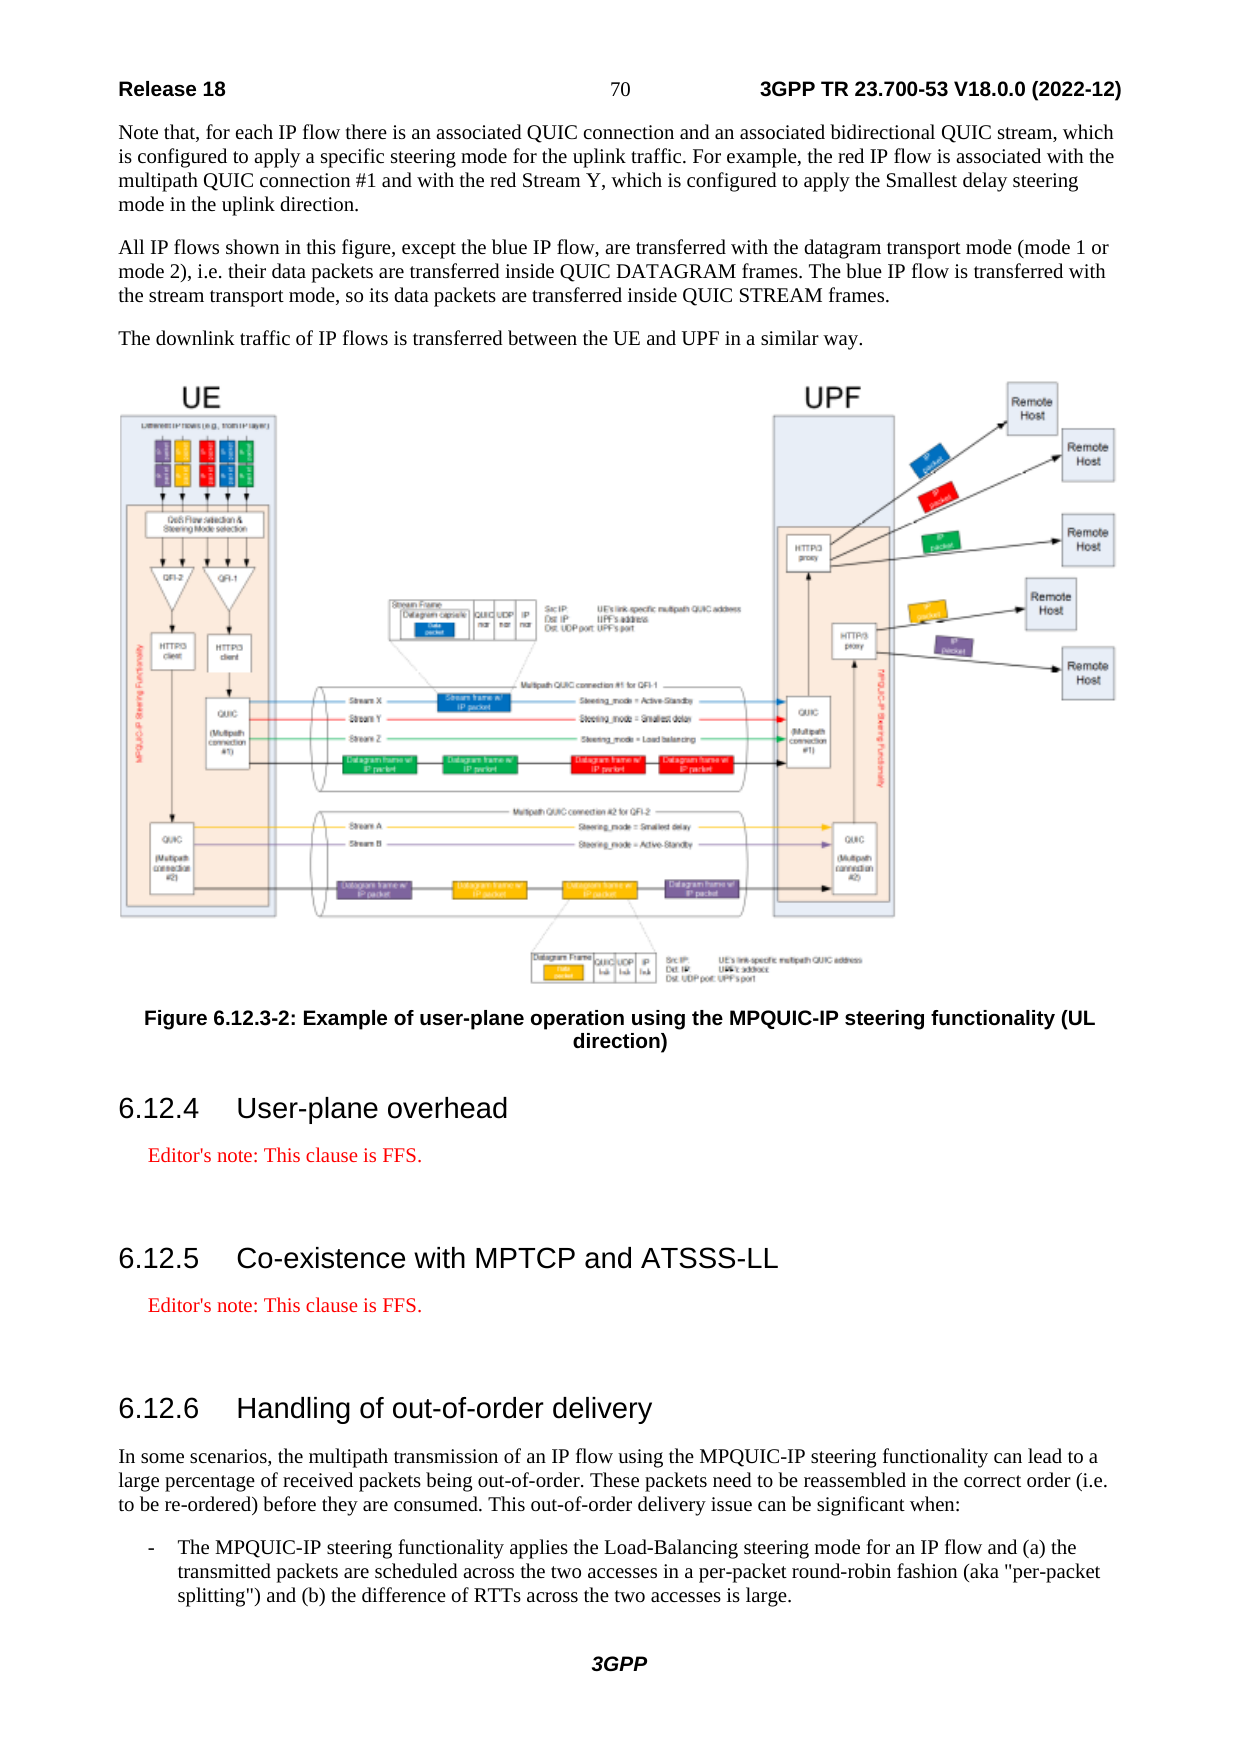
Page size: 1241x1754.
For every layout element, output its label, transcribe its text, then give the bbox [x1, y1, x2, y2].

subtitle 6.12.5 Co-existence with MPTCP and ATSSS-LL [118, 1241, 1122, 1275]
subtitle 6.12.4 User-plane overhead [118, 1091, 1122, 1124]
text - The MPQUIC-IP steering functionality applies the Load-Balancing steering mode for an IP flow and (a) the transmitted packets are scheduled across the two accesses in a per-packet round-robin fashion (aka "per-packet splitting") and (b) the difference of RTTs across the two accesses is large. [148, 1535, 1122, 1607]
text In some scenarios, the multipath transmission of an IP flow using the MPQUIC-IP steering functionality can lead to a large percentage of received packets being out-of-order. These packets need to be reassembled in the correct order (i.e. to be re-ordered) before they are consumed. This out-of-order delivery issue can be significant when: [118, 1444, 1122, 1516]
text Editor's note: This clause is FFS. [148, 1293, 1122, 1317]
subtitle 6.12.6 Handling of out-of-order delivery [118, 1392, 1122, 1425]
text Editor's note: This clause is FFS. [148, 1143, 1122, 1167]
text The downlink traffic of IP flows is transferred between the UE and UPF in a similar way. [118, 326, 1122, 349]
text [118, 119, 1122, 216]
text Figure 6.12.3-2: Example of user-plane operation using the MPQUIC-IP steering functionality (UL direction) [118, 1005, 1122, 1053]
text All IP flows shown in this figure, except the blue IP flow, are transferred with the datagram transport mode (mode 1 or mode 2), i.e. their data packets are transferred inside QUIC DATAGRAM frames. The blue IP flow is transferred with the stream transport mode, so its data packets are transferred inside QUIC STREAM frames. [118, 234, 1122, 307]
